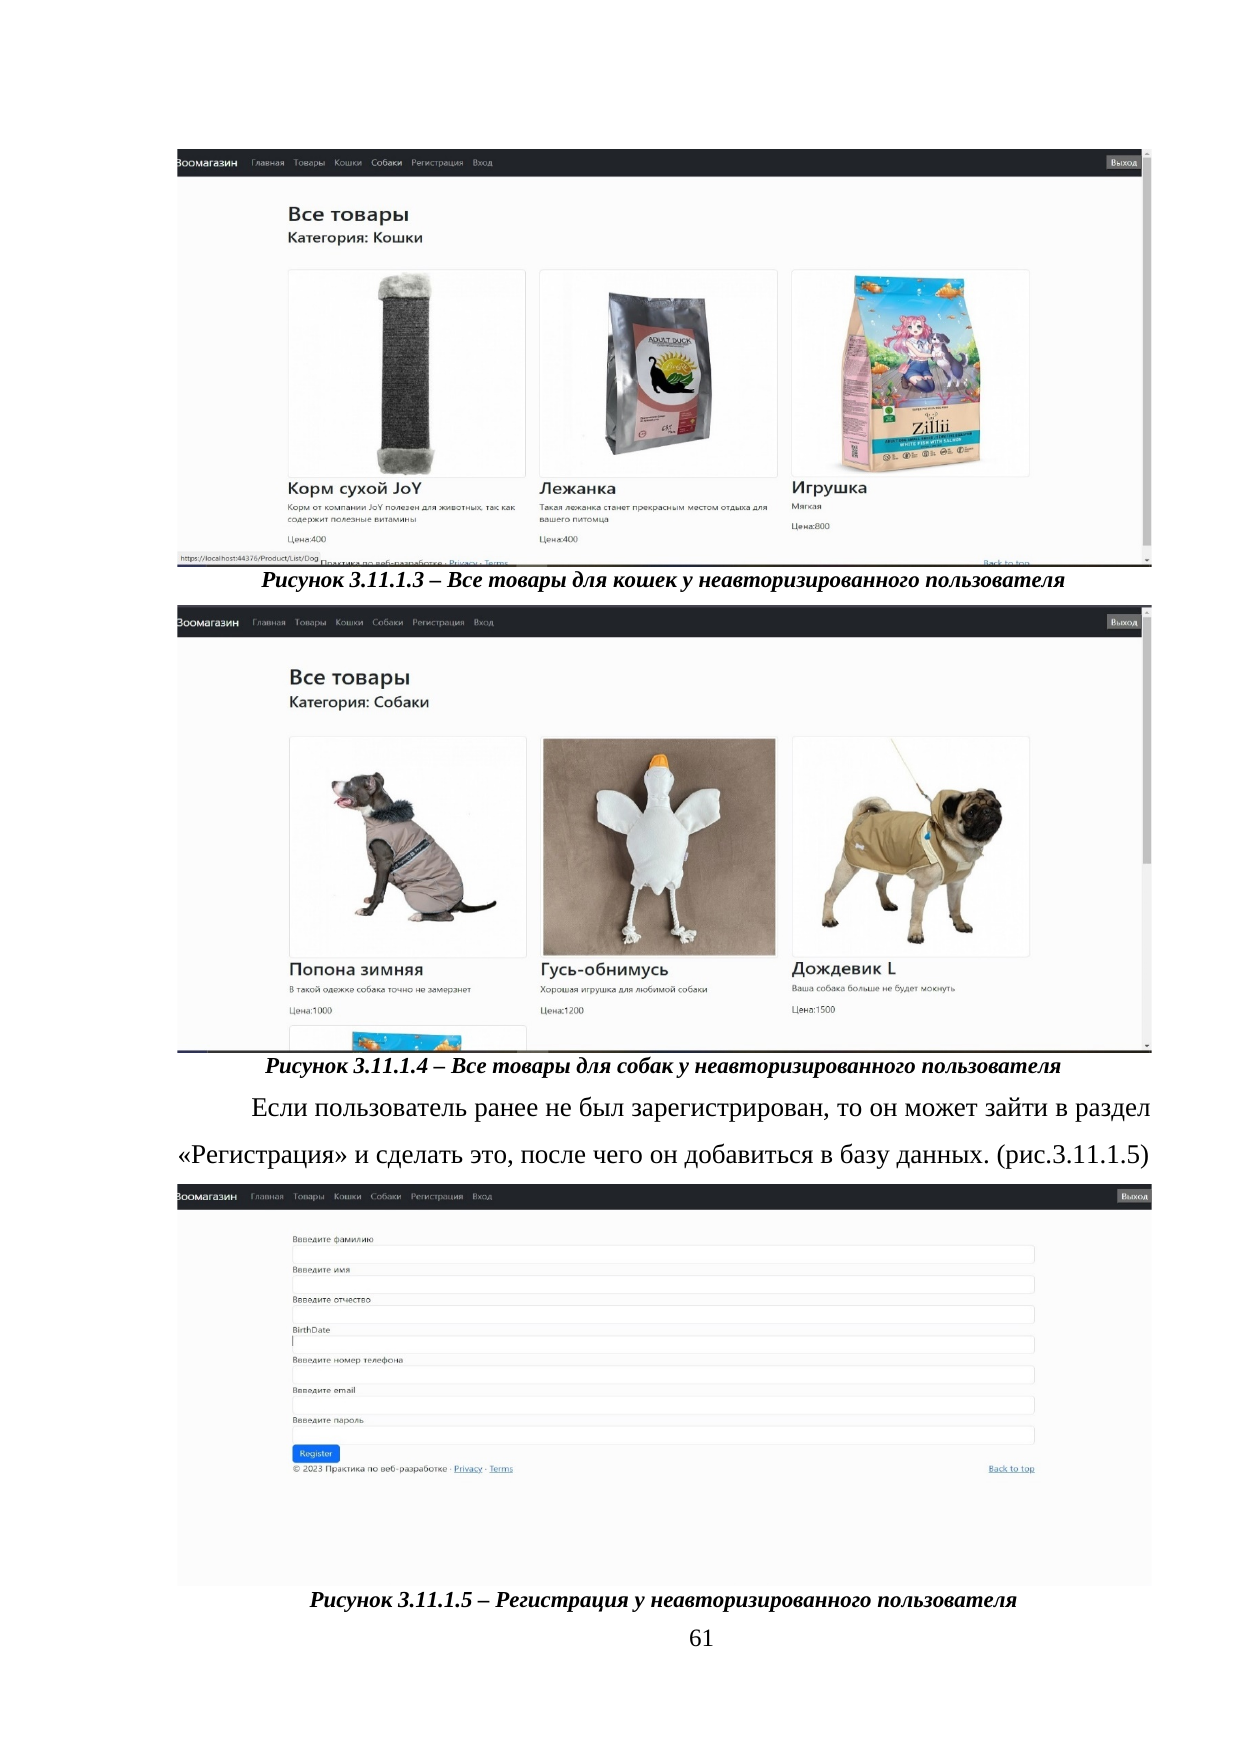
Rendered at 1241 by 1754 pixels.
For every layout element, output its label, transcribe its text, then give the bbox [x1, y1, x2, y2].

text Рисунок 3.11.1.5 – Регистрация у неавторизированного пользователя [177, 1586, 1152, 1612]
picture [177, 149, 1152, 567]
picture [177, 605, 1152, 1053]
text Рисунок 3.11.1.3 – Все товары для кошек у неавторизированного пользователя [177, 567, 1152, 593]
text Если пользователь ранее не был зарегистрирован, то он может зайти в раздел «Регистрация» и сделать это, после чего он добавиться в базу данных. (рис.3.11.1.5) [177, 1091, 1152, 1169]
picture [177, 1184, 1152, 1586]
text Рисунок 3.11.1.4 – Все товары для собак у неавторизированного пользователя [177, 1053, 1152, 1078]
